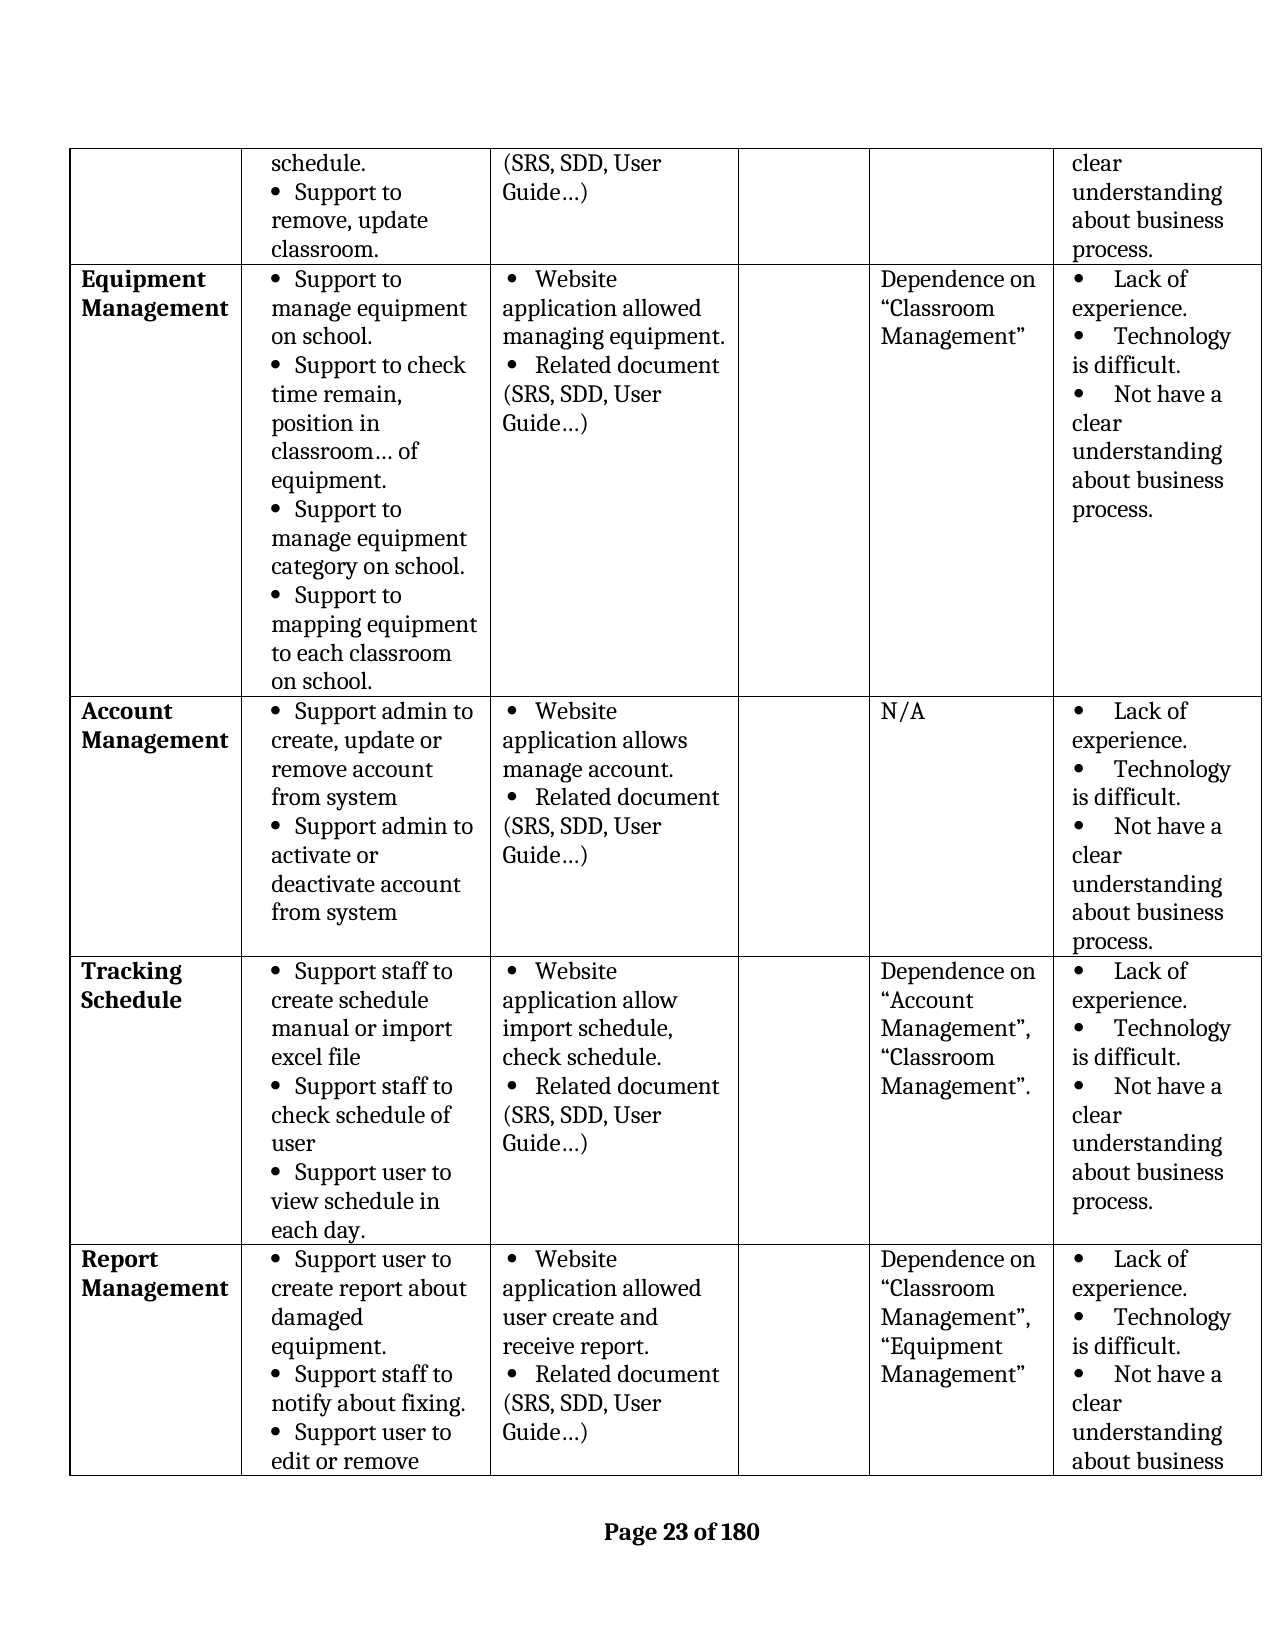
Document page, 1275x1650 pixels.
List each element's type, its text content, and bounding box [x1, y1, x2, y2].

table_cell Support to manage equipment on school. Support to check time remain, position in classroom… of equipment. Support to manage equipment category on school. Support to mapping equipment to each classroom on school. [242, 265, 490, 696]
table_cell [1054, 1245, 1261, 1475]
table_cell Website application allow import schedule, check schedule. Related document (SRS, SDD, User Guide…) [491, 957, 738, 1244]
table_cell Dependence on “Classroom Management” [870, 265, 1053, 696]
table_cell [71, 149, 241, 264]
table_cell [739, 1245, 869, 1475]
table_cell [739, 697, 869, 956]
table_cell [739, 265, 869, 696]
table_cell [491, 149, 738, 264]
table_cell N/A [870, 697, 1053, 956]
table_cell Support admin to create, update or remove account from system Support admin to activate or deactivate account from system [242, 697, 490, 956]
table_cell Website application allows manage account. Related document (SRS, SDD, User Guide…) [491, 697, 738, 956]
table_cell Website application allowed managing equipment. Related document (SRS, SDD, User Guide…) [491, 265, 738, 696]
table_cell Lack of experience. Technology is difficult. Not have a clear understanding about business process. [1054, 265, 1261, 696]
table_cell Support staff to create schedule manual or import excel file Support staff to check schedule of user Support user to view schedule in each day. [242, 957, 490, 1244]
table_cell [870, 1245, 1053, 1475]
table_cell Report Management [71, 1245, 241, 1475]
table_cell Dependence on “Account Management”, “Classroom Management”. [870, 957, 1053, 1244]
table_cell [491, 1245, 738, 1475]
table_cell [242, 149, 490, 264]
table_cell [1054, 149, 1261, 264]
table_cell [739, 149, 869, 264]
table_cell Lack of experience. Technology is difficult. Not have a clear understanding about business process. [1054, 697, 1261, 956]
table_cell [870, 149, 1053, 264]
table_cell Account Management [71, 697, 241, 956]
table_cell Equipment Management [71, 265, 241, 696]
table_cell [242, 1245, 490, 1475]
table_cell Tracking Schedule [71, 957, 241, 1244]
table_cell Lack of experience. Technology is difficult. Not have a clear understanding about business process. [1054, 957, 1261, 1244]
table_cell [739, 957, 869, 1244]
